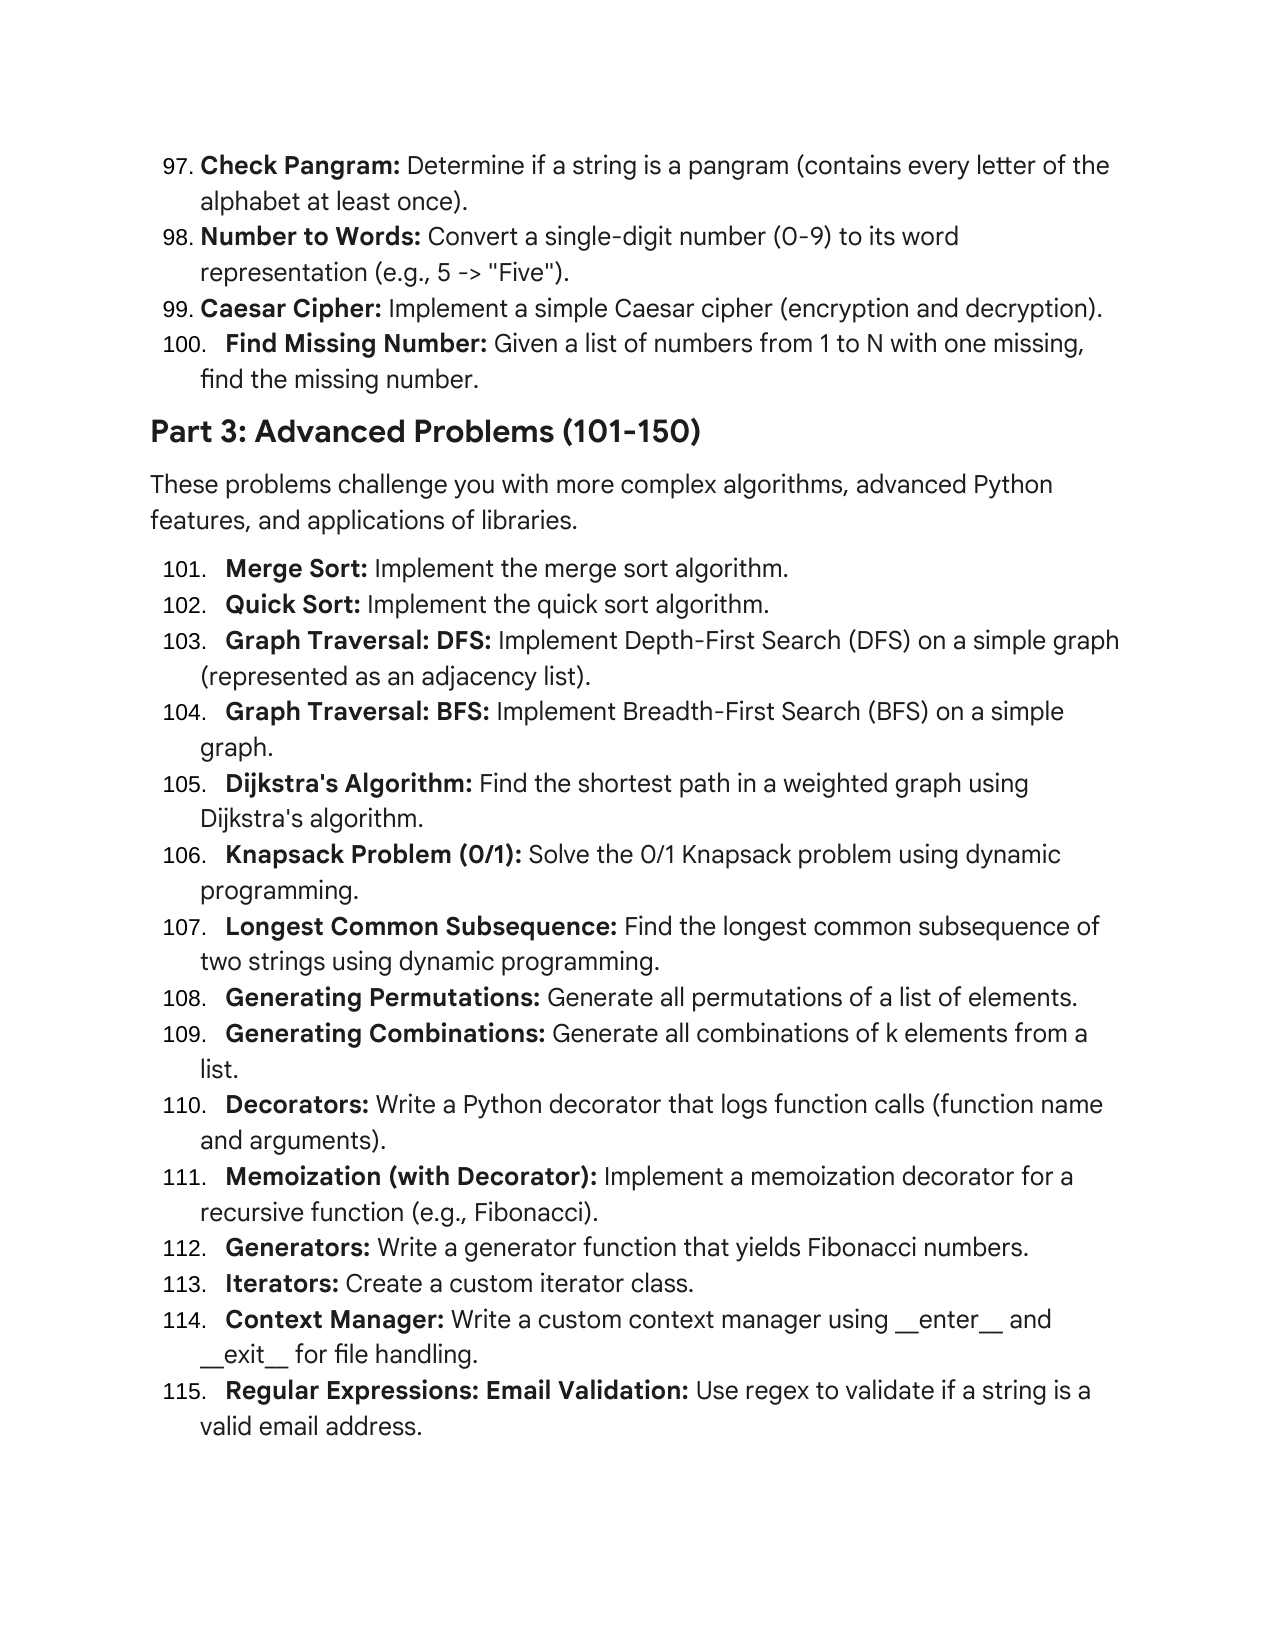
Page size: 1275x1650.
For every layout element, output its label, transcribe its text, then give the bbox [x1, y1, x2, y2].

list Number to Words: Convert a single-digit number (0-9) to its word representation (e.g., 5 -> "Five"). [162, 221, 1125, 288]
list Regular Expressions: Email Validation: Use regex to validate if a string is a valid email address. [162, 1375, 1125, 1442]
list Memoization (with Decorator): Implement a memoization decorator for a recursive function (e.g., Fibonacci). [162, 1161, 1125, 1228]
list Quick Sort: Implement the quick sort algorithm. [162, 589, 1125, 621]
subtitle Part 3: Advanced Problems (101-150) [150, 413, 1125, 452]
list Graph Traversal: DFS: Implement Depth-First Search (DFS) on a simple graph (represented as an adjacency list). [162, 625, 1125, 692]
text These problems challenge you with more complex algorithms, advanced Python features, and applications of libraries. [150, 470, 1125, 537]
list Iterators: Create a custom iterator class. [162, 1268, 1125, 1299]
list Graph Traversal: BFS: Implement Breadth-First Search (BFS) on a simple graph. [162, 697, 1125, 764]
list Dijkstra's Algorithm: Find the shortest path in a weighted graph using Dijkstra's algorithm. [162, 768, 1125, 835]
list Generating Permutations: Generate all permutations of a list of elements. [162, 982, 1125, 1014]
list Caesar Cipher: Implement a simple Caesar cipher (encryption and decryption). [162, 293, 1125, 324]
list Merge Sort: Implement the merge sort algorithm. [162, 554, 1125, 585]
list Longest Common Subsequence: Find the longest common subsequence of two strings using dynamic programming. [162, 911, 1125, 978]
list Check Pangram: Determine if a string is a pangram (contains every letter of the alphabet at least once). [162, 150, 1125, 217]
list Knapsack Problem (0/1): Solve the 0/1 Knapsack problem using dynamic programming. [162, 839, 1125, 907]
list Find Missing Number: Given a list of numbers from 1 to N with one missing, find the missing number. [162, 329, 1125, 396]
list Context Manager: Write a custom context manager using __enter__ and __exit__ for file handling. [162, 1304, 1125, 1371]
list Generating Combinations: Generate all combinations of k elements from a list. [162, 1018, 1125, 1085]
list Generators: Write a generator function that yields Fibonacci numbers. [162, 1232, 1125, 1264]
list Decorators: Write a Python decorator that logs function calls (function name and arguments). [162, 1089, 1125, 1157]
